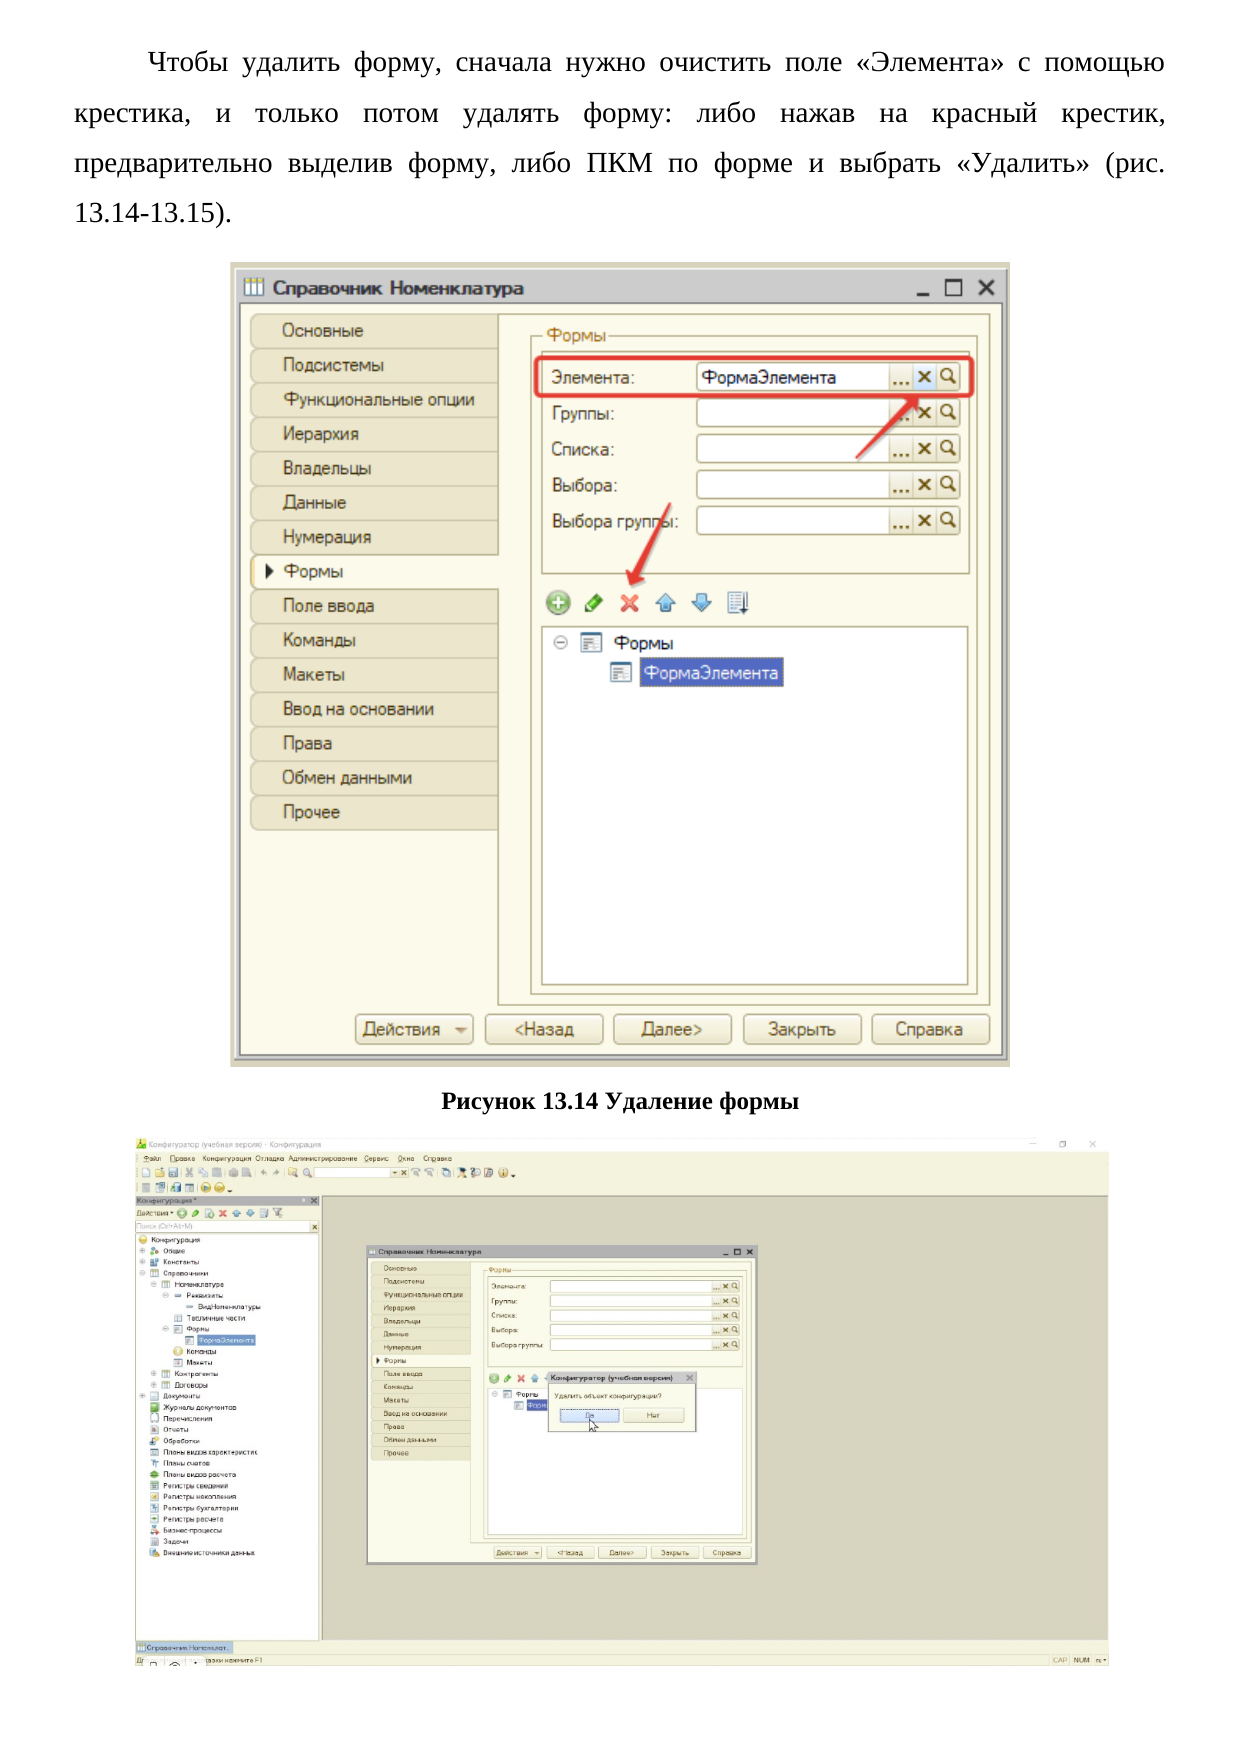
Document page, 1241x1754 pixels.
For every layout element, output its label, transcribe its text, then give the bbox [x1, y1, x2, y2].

picture [230, 262, 1010, 1067]
picture [131, 1133, 1109, 1666]
text Чтобы удалить форму, сначала нужно очистить поле «Элемента» с помощью крестика, и только потом удалять форму: либо нажав на красный крестик, предварительно выделив форму, либо ПКМ по форме и выбрать «Удалить» (рис. 13.14-13.15). [74, 44, 1167, 229]
text Рисунок 13.14 Удаление формы [74, 1086, 1167, 1114]
